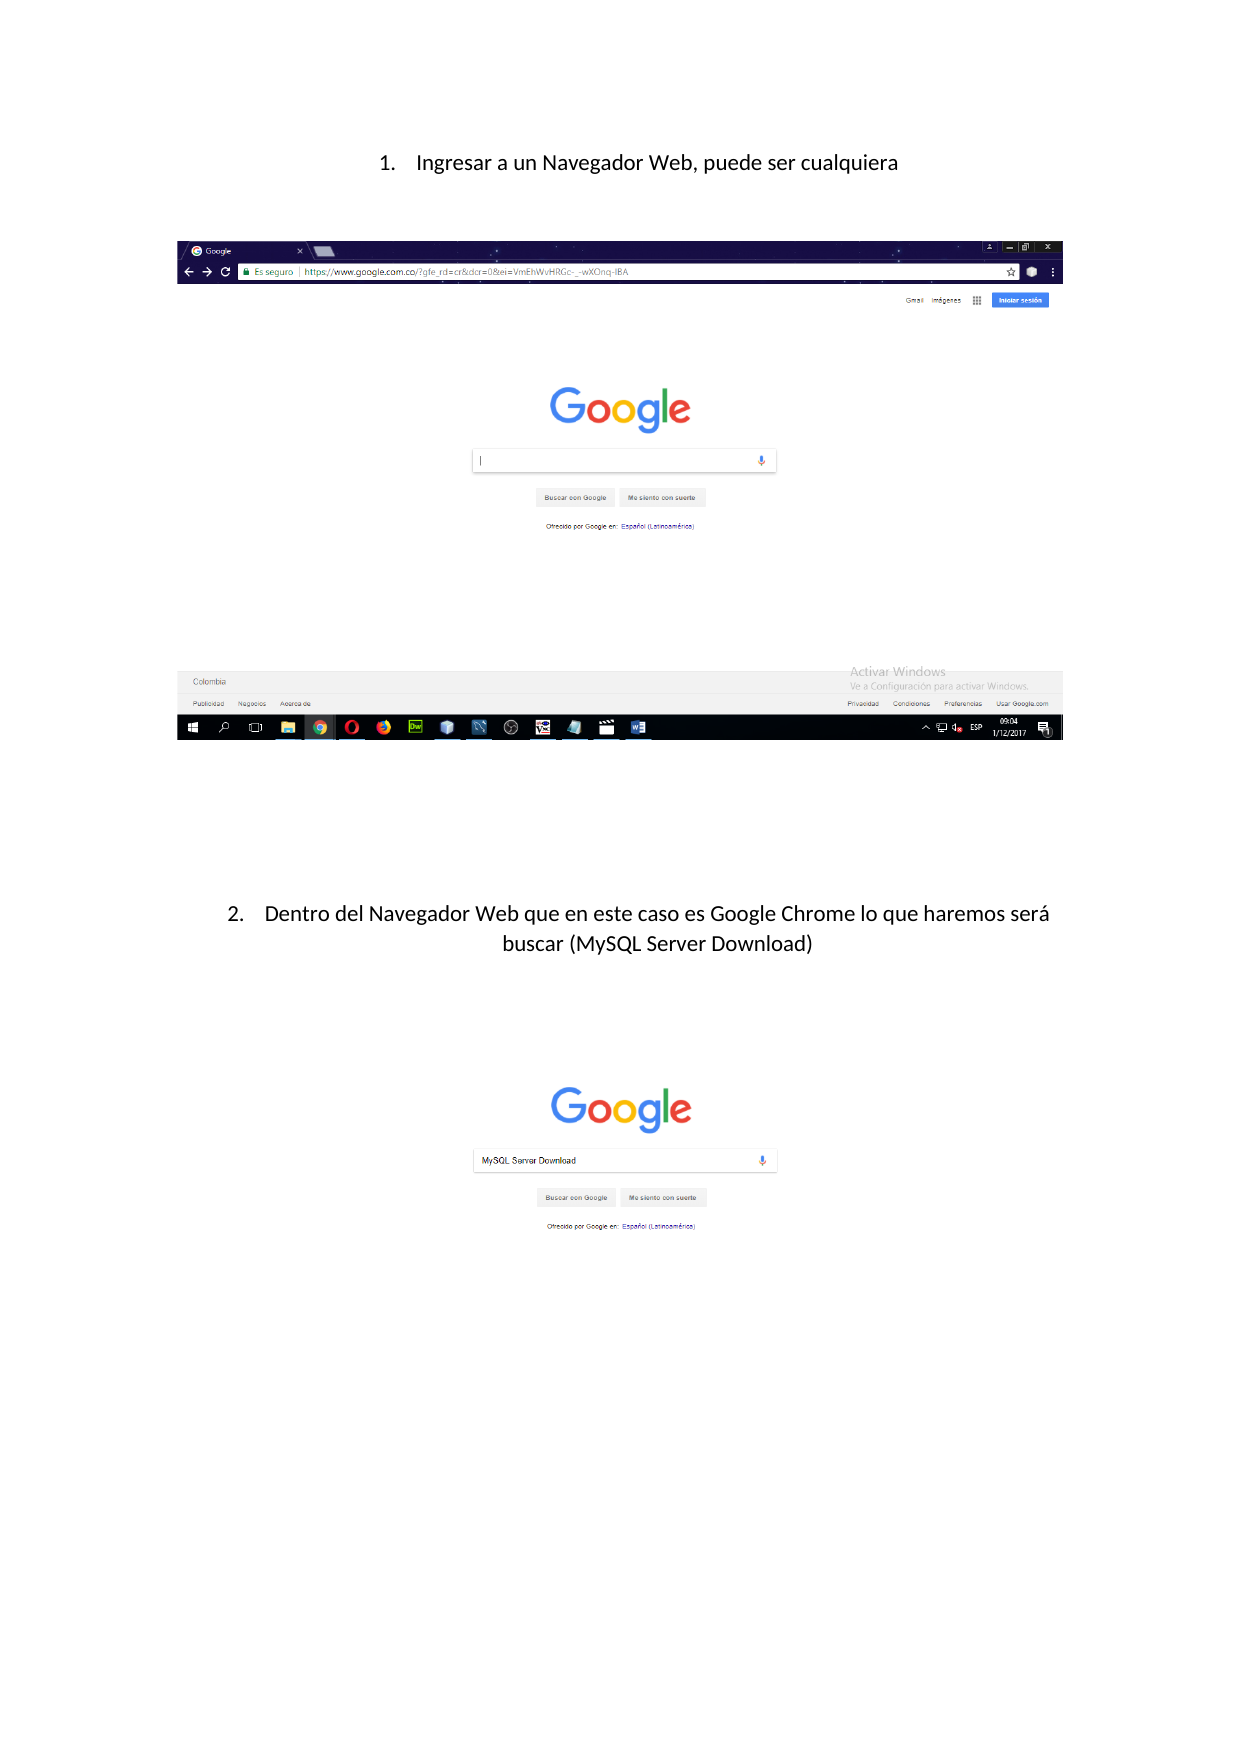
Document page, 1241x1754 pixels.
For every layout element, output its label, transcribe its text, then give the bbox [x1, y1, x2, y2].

picture [177, 241, 1063, 740]
list Dentro del Navegador Web que en este caso es Google Chrome lo que haremos será buscar (MySQL Server Download) [215, 899, 1063, 957]
list Ingresar a un Navegador Web, puede ser cualquiera [215, 148, 1063, 176]
picture [178, 1069, 1063, 1276]
